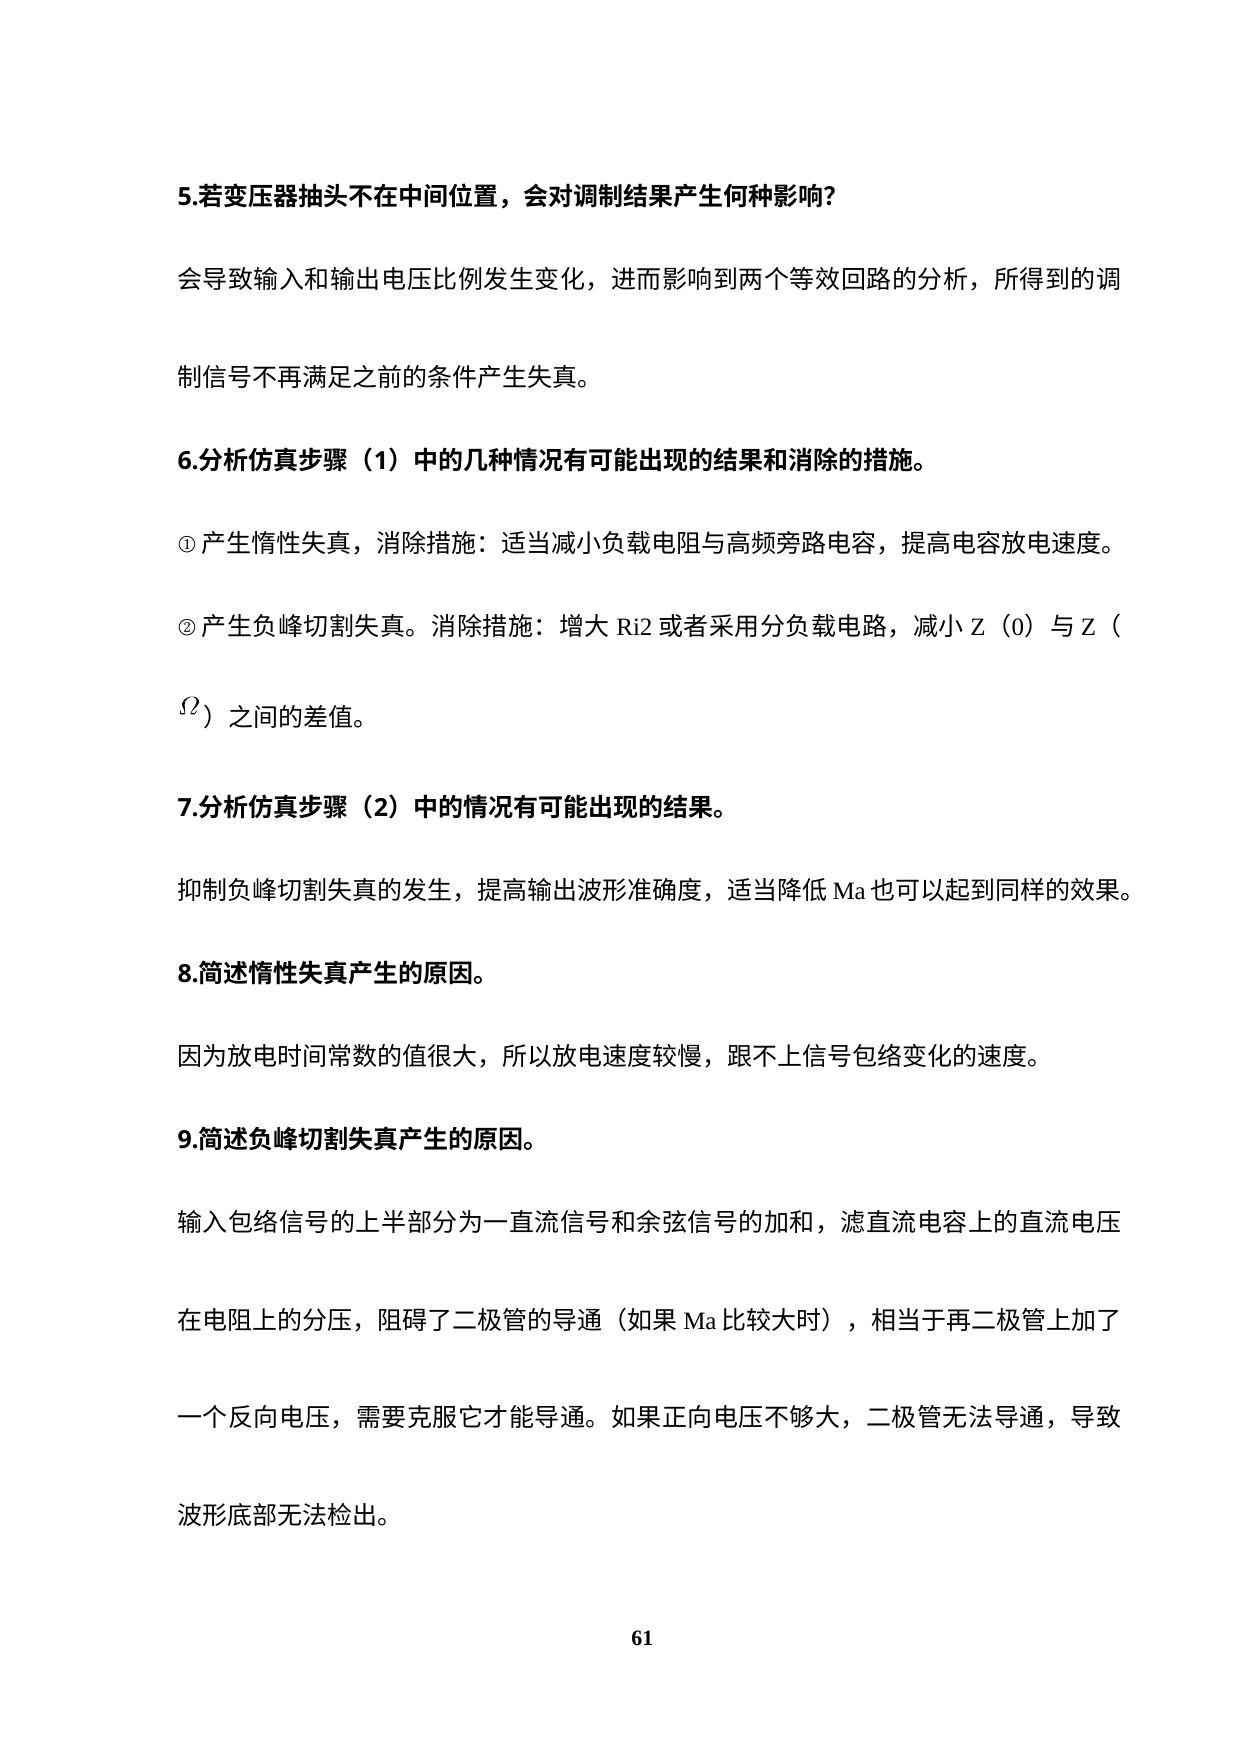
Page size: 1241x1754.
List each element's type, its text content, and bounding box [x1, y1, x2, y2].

text 9.简述负峰切割失真产生的原因。 [177, 1105, 1122, 1170]
text 抑制负峰切割失真的发生，提高输出波形准确度，适当降低Ma也可以起到同样的效果。 [177, 856, 1122, 921]
text 因为放电时间常数的值很大，所以放电速度较慢，跟不上信号包络变化的速度。 [177, 1022, 1122, 1087]
text 8.简述惰性失真产生的原因。 [177, 939, 1122, 1004]
text ②产生负峰切割失真。消除措施：增大Ri2或者采用分负载电路，减小Z（0）与Z（）之间的差值。 [177, 592, 1122, 754]
text 6.分析仿真步骤（1）中的几种情况有可能出现的结果和消除的措施。 [177, 426, 1122, 491]
text ①产生惰性失真，消除措施：适当减小负载电阻与高频旁路电容，提高电容放电速度。 [177, 509, 1122, 574]
text 7.分析仿真步骤（2）中的情况有可能出现的结果。 [177, 773, 1122, 838]
text 输入包络信号的上半部分为一直流信号和余弦信号的加和，滤直流电容上的直流电压在电阻上的分压，阻碍了二极管的导通（如果Ma比较大时），相当于再二极管上加了一个反向电压，需要克服它才能导通。如果正向电压不够大，二极管无法导通，导致波形底部无法检出。 [177, 1188, 1122, 1546]
text 5.若变压器抽头不在中间位置，会对调制结果产生何种影响？ [177, 162, 1122, 227]
text 会导致输入和输出电压比例发生变化，进而影响到两个等效回路的分析，所得到的调制信号不再满足之前的条件产生失真。 [177, 245, 1122, 408]
